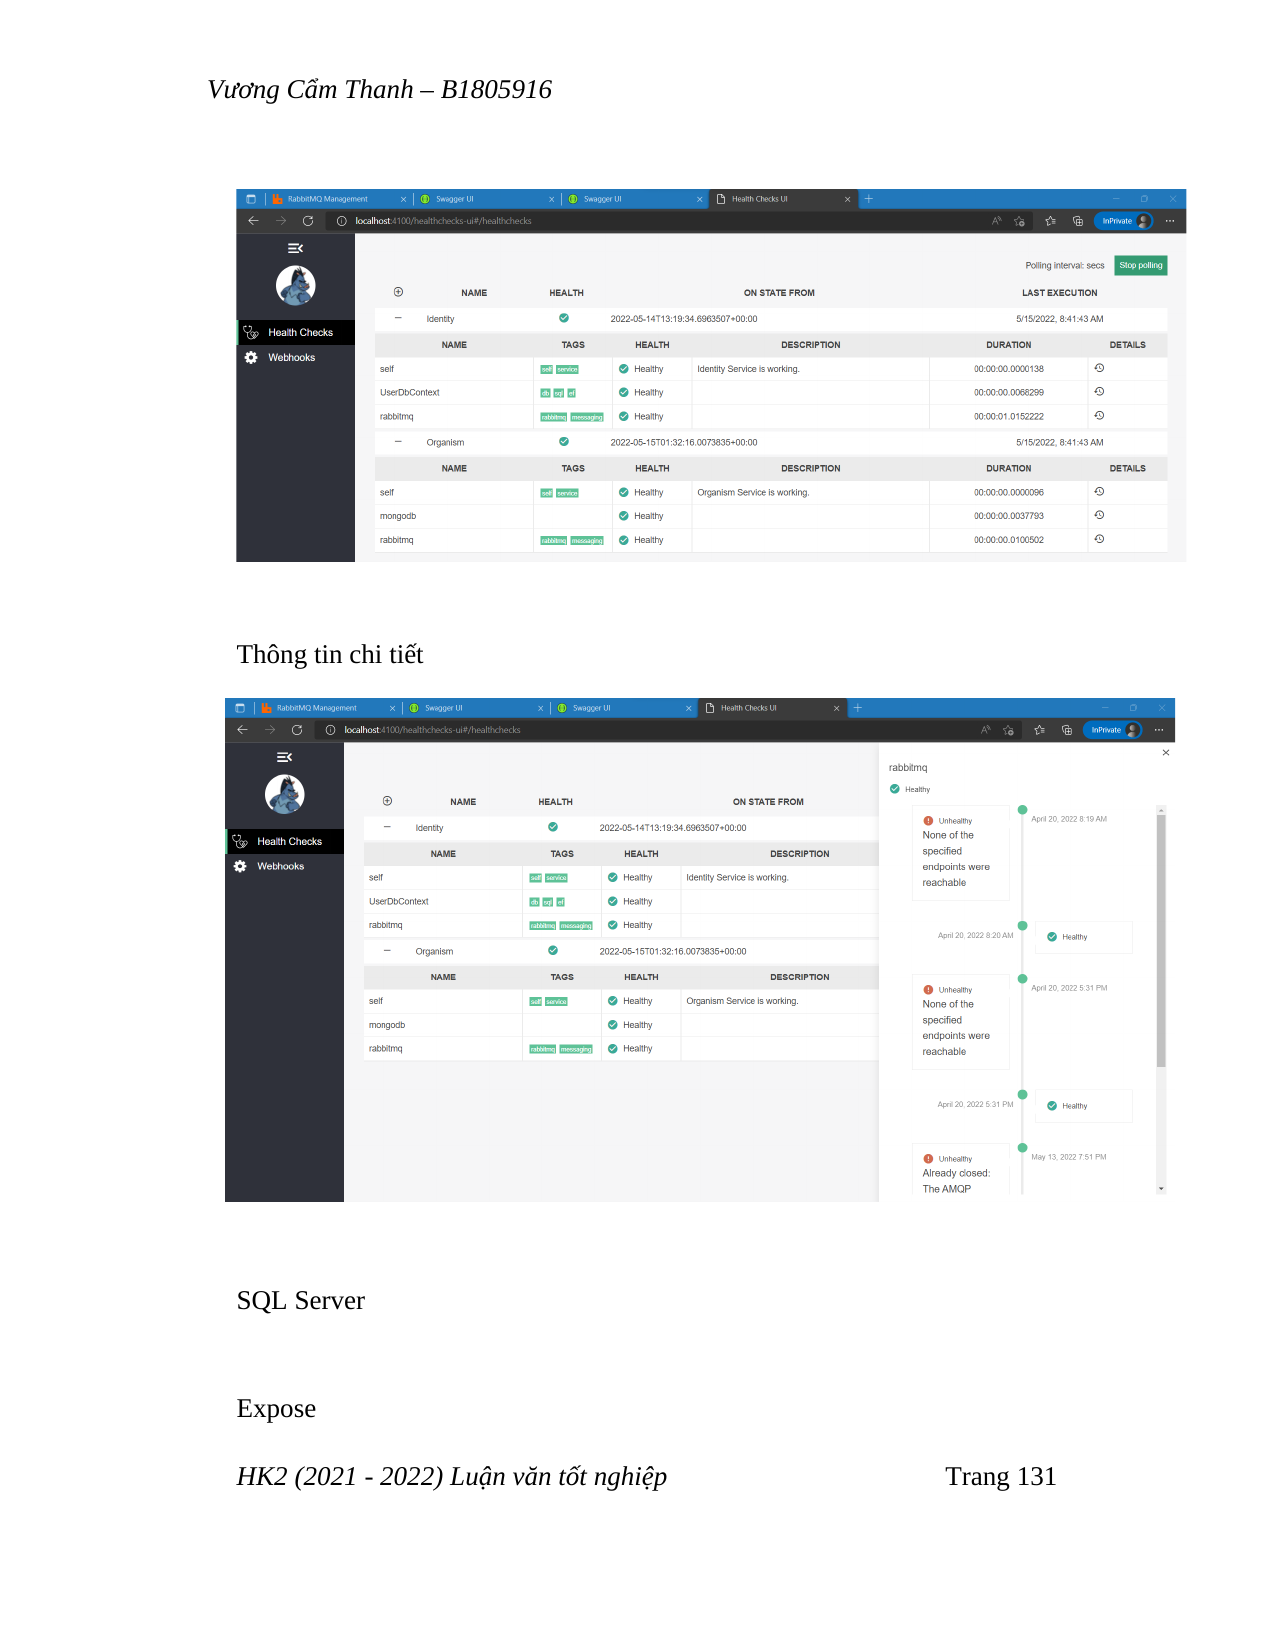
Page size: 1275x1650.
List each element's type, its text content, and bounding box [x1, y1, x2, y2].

text Thông tin chi tiết [207, 639, 1157, 670]
picture [236, 189, 1187, 562]
text Expose [207, 1392, 1157, 1423]
picture [225, 698, 1175, 1202]
text SQL Server [207, 1284, 1157, 1316]
